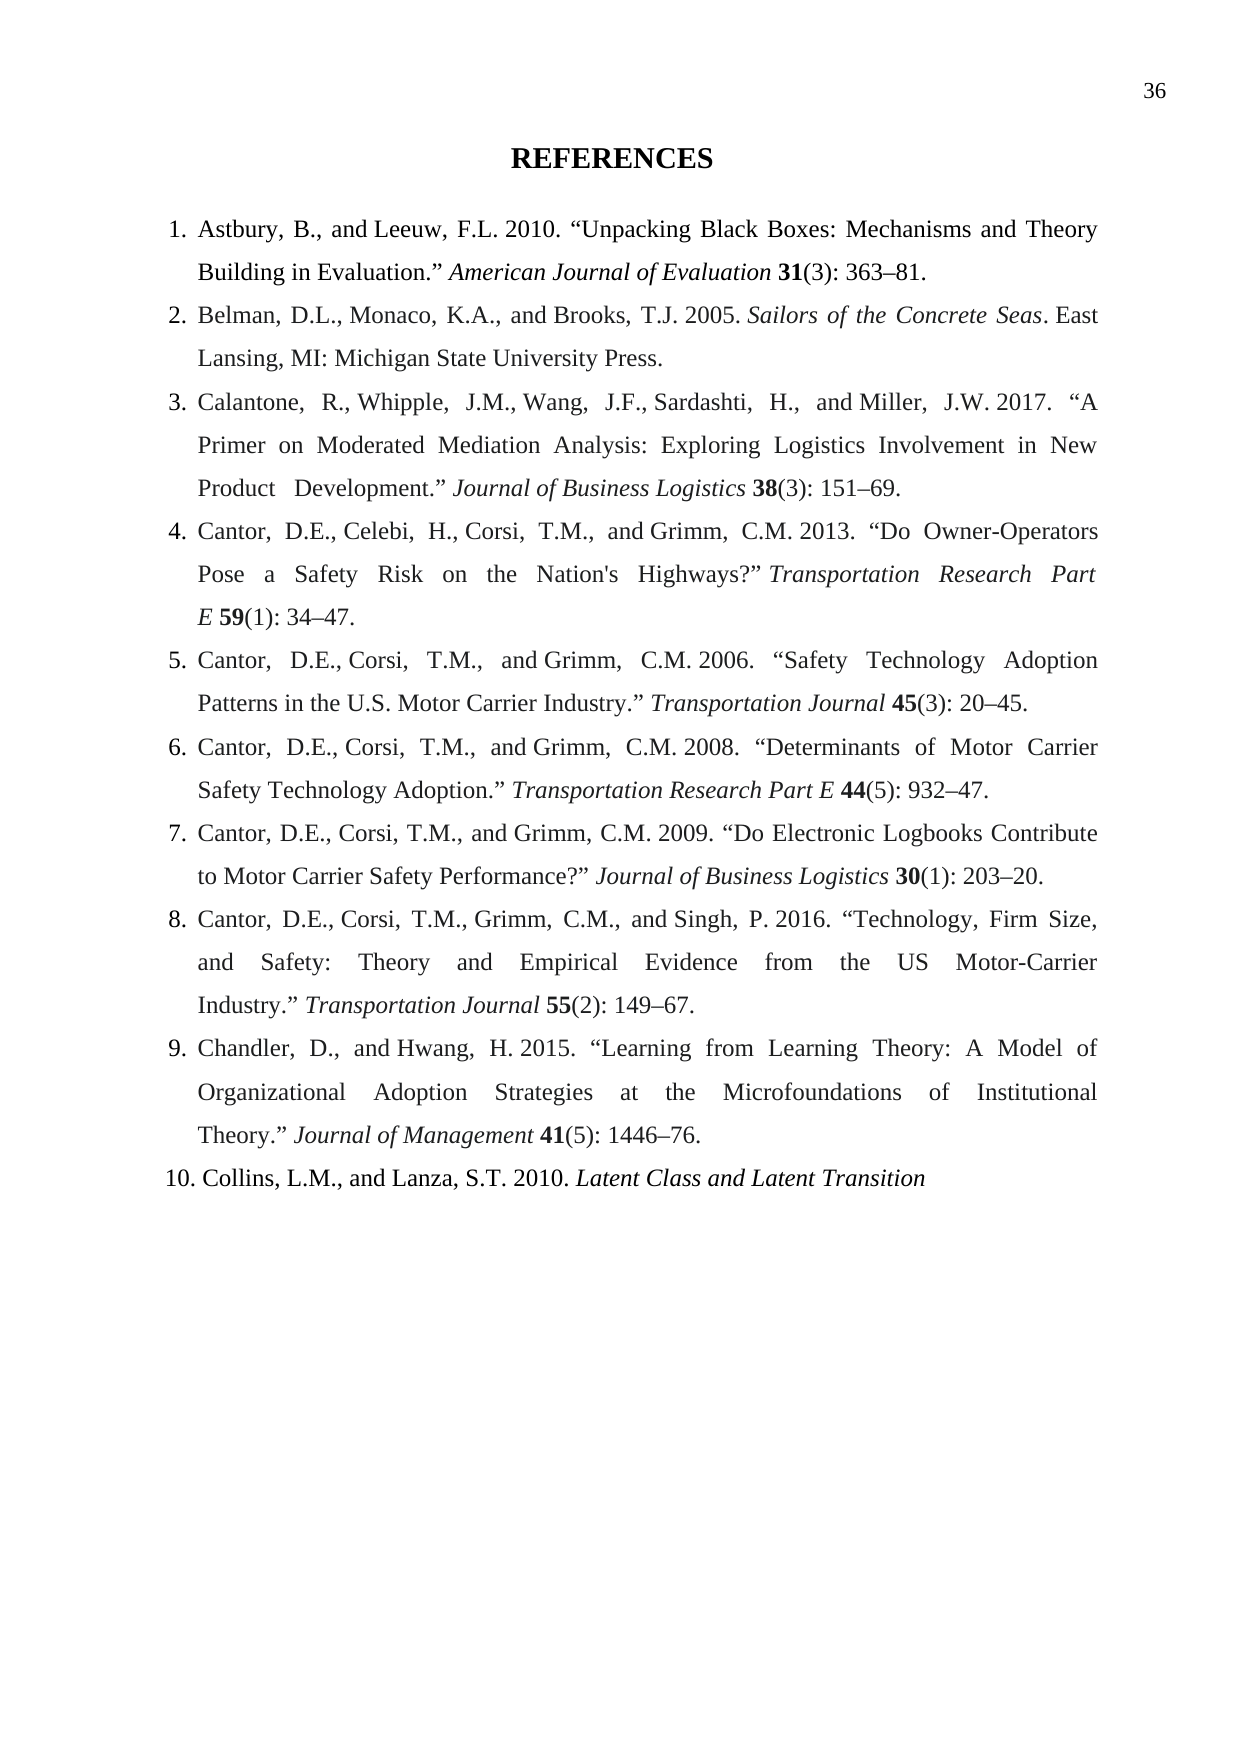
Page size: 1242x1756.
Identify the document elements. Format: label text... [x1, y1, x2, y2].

list Calantone, R., Whipple, J.M., Wang, J.F., Sardashti, H., and Miller, J.W. 2017. “A Primer on Moderated Mediation Analysis: Exploring Logistics Involvement in New Product Development.” Journal of Business Logistics 38(3): 151–69. [168, 387, 1098, 502]
subtitle REFERENCES [197, 140, 1010, 175]
list Cantor, D.E., Corsi, T.M., and Grimm, C.M. 2006. “Safety Technology Adoption Patterns in the U.S. Motor Carrier Industry.” Transportation Journal 45(3): 20–45. [168, 645, 1098, 717]
list Chandler, D., and Hwang, H. 2015. “Learning from Learning Theory: A Model of Organizational Adoption Strategies at the Microfoundations of Institutional Theory.” Journal of Management 41(5): 1446–76. [168, 1033, 1098, 1148]
list 10. Collins, L.M., and Lanza, S.T. 2010. Latent Class and Latent Transition [139, 1163, 1098, 1192]
list Cantor, D.E., Corsi, T.M., Grimm, C.M., and Singh, P. 2016. “Technology, Firm Size, and Safety: Theory and Empirical Evidence from the US Motor-Carrier Industry.” Transportation Journal 55(2): 149–67. [168, 904, 1098, 1019]
list Astbury, B., and Leeuw, F.L. 2010. “Unpacking Black Boxes: Mechanisms and Theory Building in Evaluation.” American Journal of Evaluation 31(3): 363–81. [168, 214, 1098, 286]
list Cantor, D.E., Corsi, T.M., and Grimm, C.M. 2008. “Determinants of Motor Carrier Safety Technology Adoption.” Transportation Research Part E 44(5): 932–47. [168, 732, 1098, 803]
list Cantor, D.E., Celebi, H., Corsi, T.M., and Grimm, C.M. 2013. “Do Owner-Operators Pose a Safety Risk on the Nation's Highways?” Transportation Research Part E 59(1): 34–47. [168, 516, 1098, 631]
list Cantor, D.E., Corsi, T.M., and Grimm, C.M. 2009. “Do Electronic Logbooks Contribute to Motor Carrier Safety Performance?” Journal of Business Logistics 30(1): 203–20. [168, 818, 1098, 890]
list Belman, D.L., Monaco, K.A., and Brooks, T.J. 2005. Sailors of the Concrete Seas. East Lansing, MI: Michigan State University Press. [168, 300, 1098, 372]
